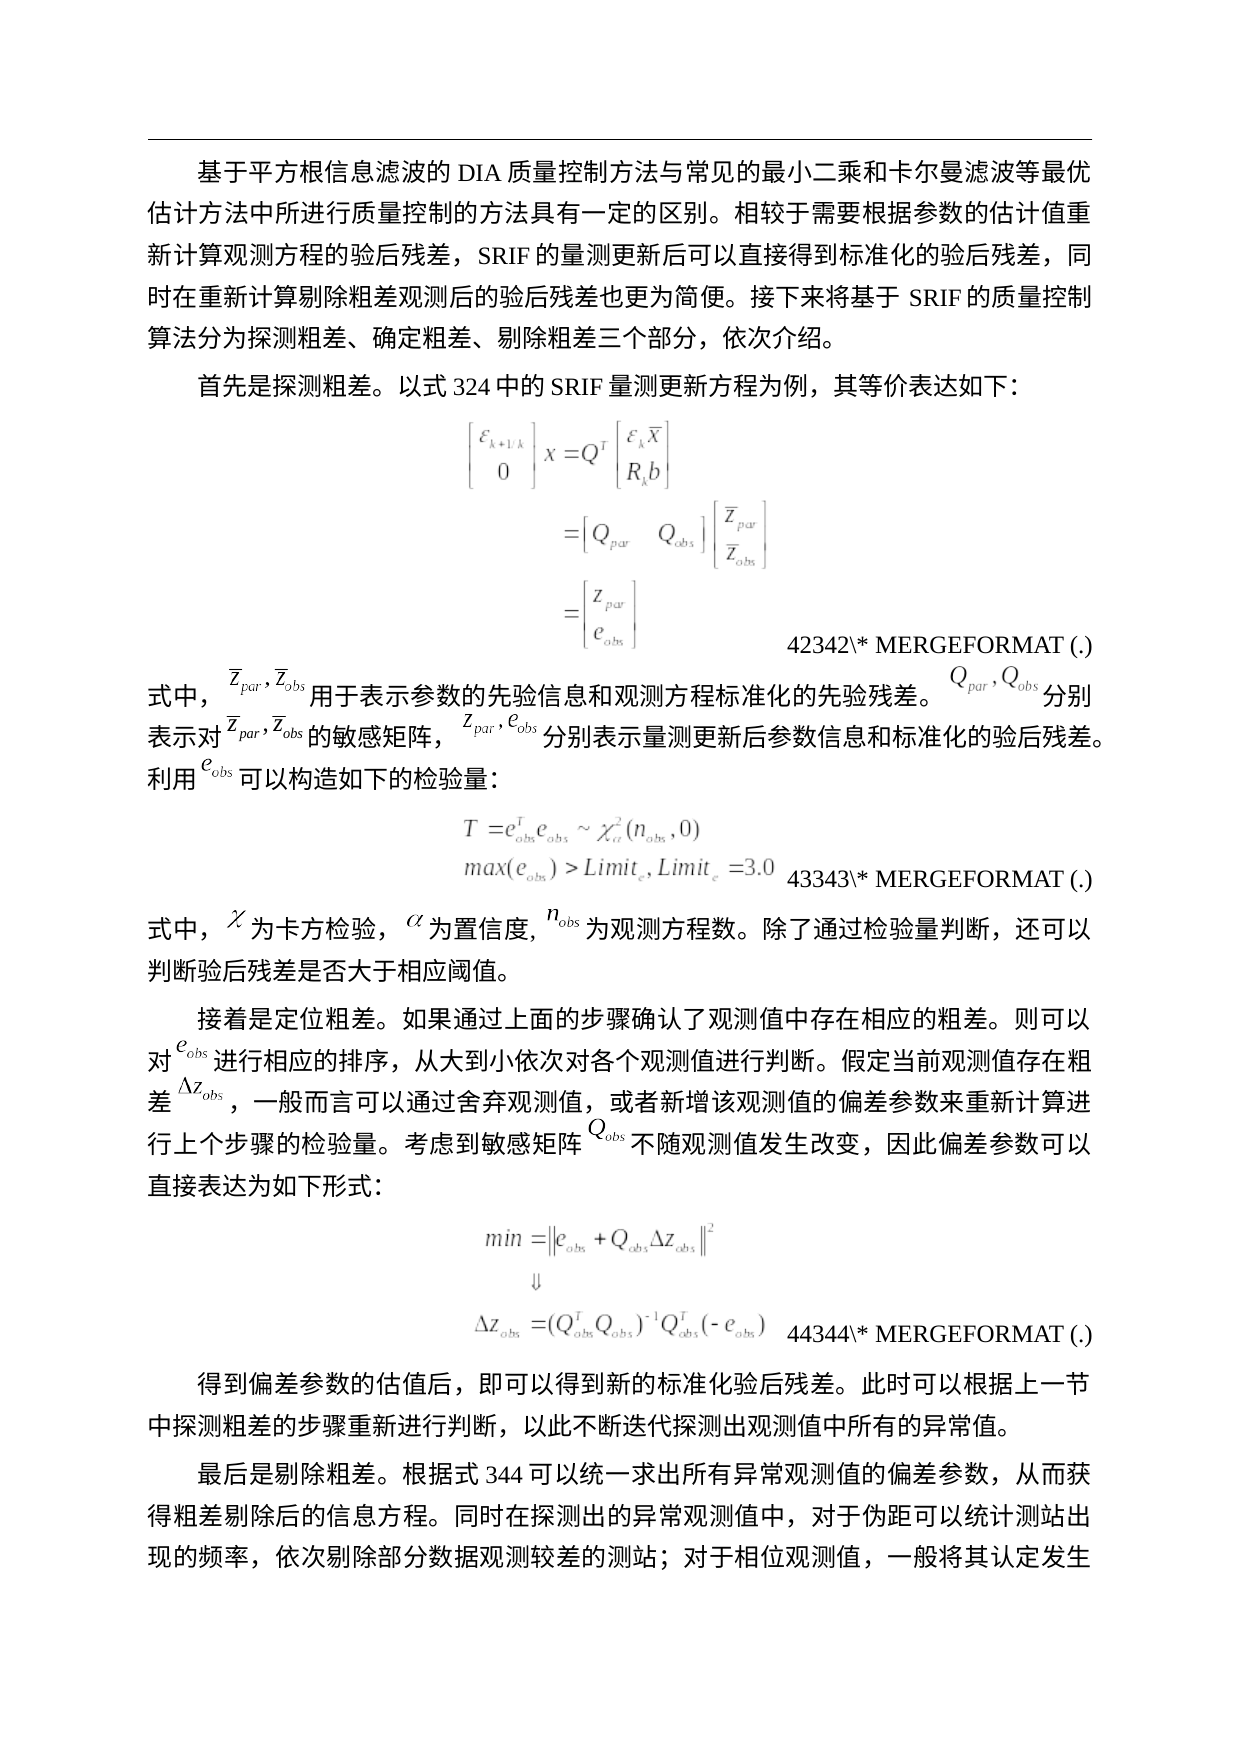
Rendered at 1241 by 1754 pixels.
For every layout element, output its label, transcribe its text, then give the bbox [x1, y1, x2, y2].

text 得到偏差参数的估值后，即可以得到新的标准化验后残差。此时可以根据上一节中探测粗差的步骤重新进行判断，以此不断迭代探测出观测值中所有的异常值。 [148, 1360, 1092, 1444]
text 式中，为卡方检验，为置信度, 为观测方程数。除了通过检验量判断，还可以判断验后残差是否大于相应阈值。 [148, 905, 1092, 989]
text 首先是探测粗差。以式中的SRIF量测更新方程为例，其等价表达如下： [148, 362, 1092, 404]
text 式中，用于表示参数的先验信息和观测方程标准化的先验残差。分别表示对的敏感矩阵，分别表示量测更新后参数信息和标准化的验后残差。利用可以构造如下的检验量： [148, 672, 1092, 797]
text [148, 1450, 1092, 1575]
text 基于平方根信息滤波的DIA质量控制方法与常见的最小二乘和卡尔曼滤波等最优估计方法中所进行质量控制的方法具有一定的区别。相较于需要根据参数的估计值重新计算观测方程的验后残差，SRIF的量测更新后可以直接得到标准化的验后残差，同时在重新计算剔除粗差观测后的验后残差也更为简便。接下来将基于SRIF的质量控制算法分为探测粗差、确定粗差、剔除粗差三个部分，依次介绍。 [148, 148, 1092, 356]
text 接着是定位粗差。如果通过上面的步骤确认了观测值中存在相应的粗差。则可以对进行相应的排序，从大到小依次对各个观测值进行判断。假定当前观测值存在粗差，一般而言可以通过舍弃观测值，或者新增该观测值的偏差参数来重新计算进行上个步骤的检验量。考虑到敏感矩阵不随观测值发生改变，因此偏差参数可以直接表达为如下形式： [148, 995, 1092, 1203]
